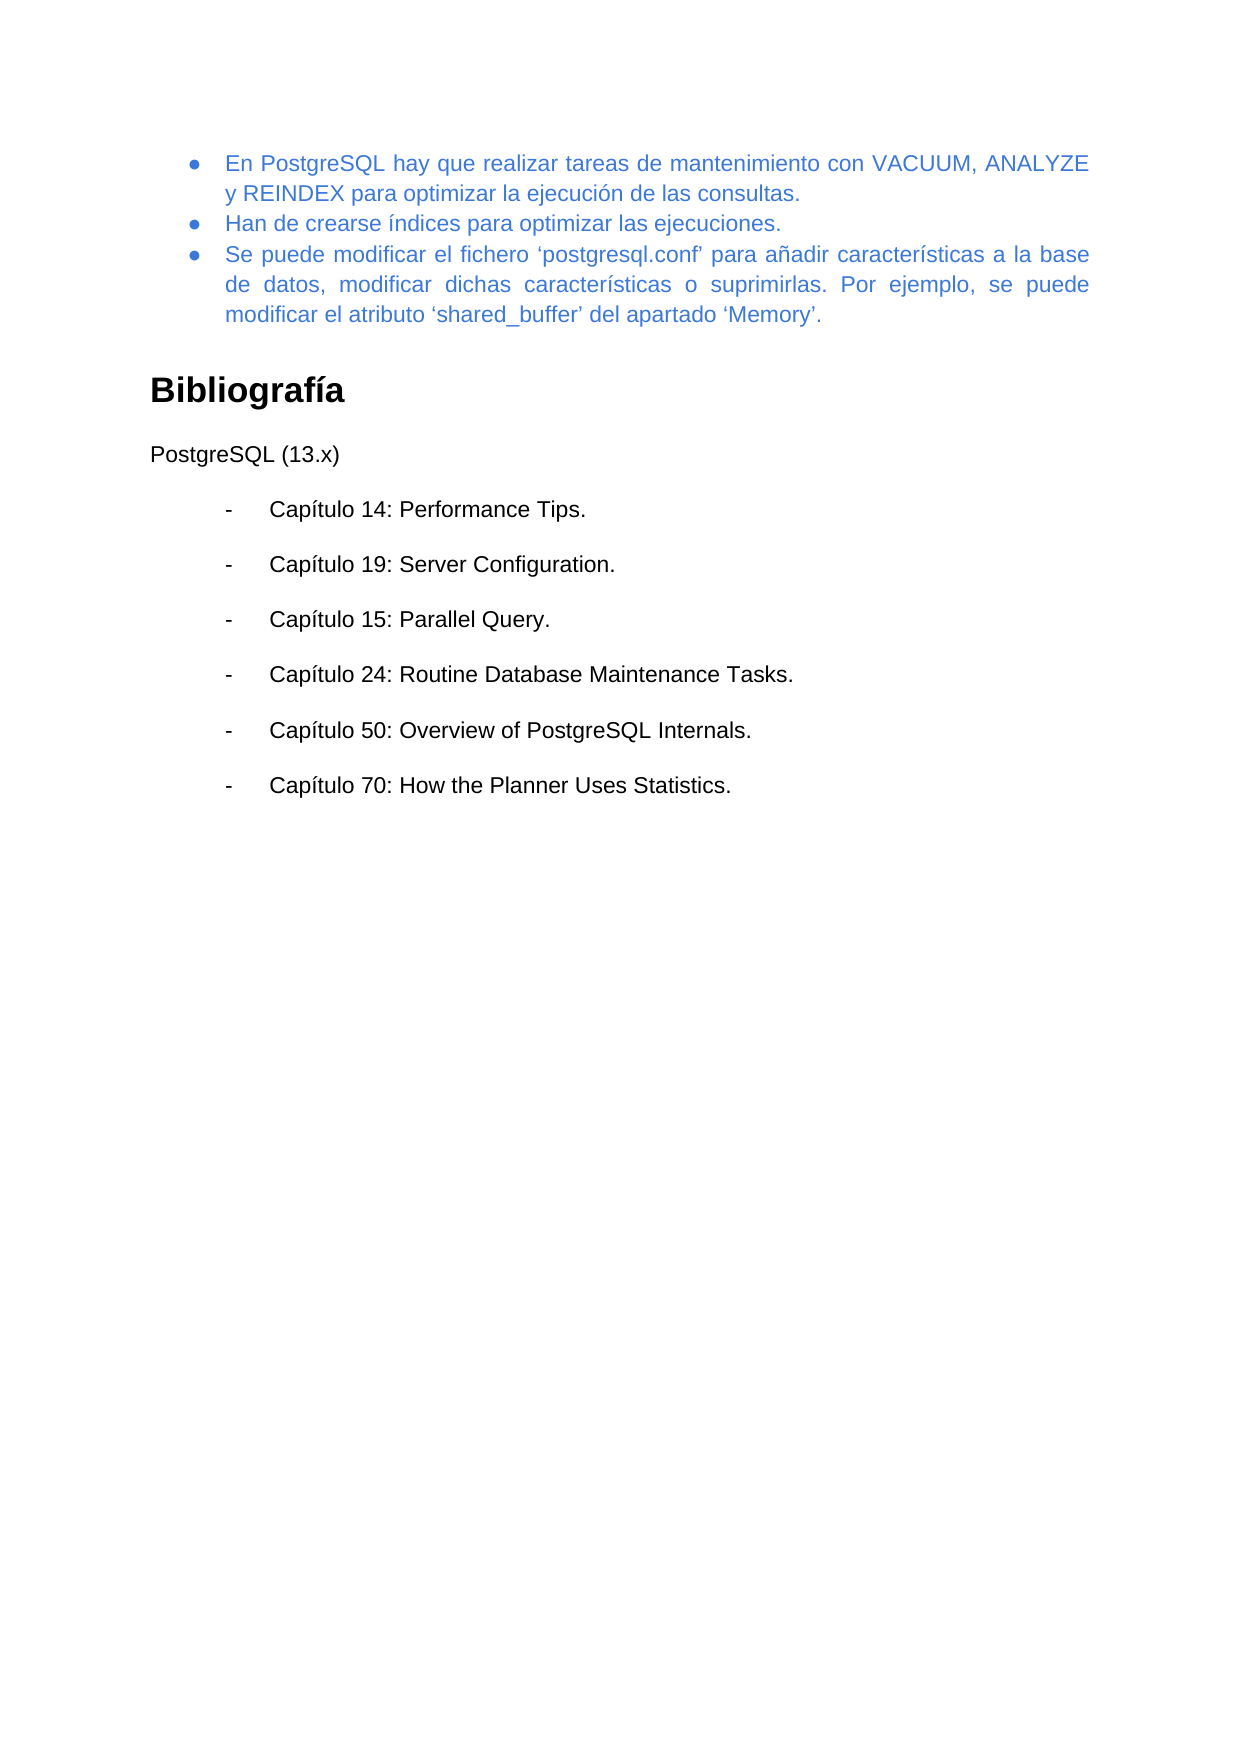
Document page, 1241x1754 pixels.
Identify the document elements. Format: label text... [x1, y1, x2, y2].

subtitle Bibliografía [150, 369, 1090, 409]
list En PostgreSQL hay que realizar tareas de mantenimiento con VACUUM, ANALYZE y REINDEX para optimizar la ejecución de las consultas. [187, 150, 1090, 207]
text - Capítulo 19: Server Configuration. [225, 551, 1090, 577]
text - Capítulo 14: Performance Tips. [225, 496, 1090, 522]
text PostgreSQL (13.x) [150, 441, 1090, 467]
text - Capítulo 50: Overview of PostgreSQL Internals. [225, 717, 1090, 743]
text - Capítulo 15: Parallel Query. [225, 606, 1090, 632]
text - Capítulo 24: Routine Database Maintenance Tasks. [225, 661, 1090, 688]
text - Capítulo 70: How the Planner Uses Statistics. [225, 772, 1090, 798]
list Han de crearse índices para optimizar las ejecuciones. [187, 210, 1090, 237]
list Se puede modificar el fichero ‘postgresql.conf’ para añadir características a la base de datos, modificar dichas características o suprimirlas. Por ejemplo, se puede modificar el atributo ‘shared_buffer’ del apartado ‘Memory’. [187, 241, 1090, 327]
